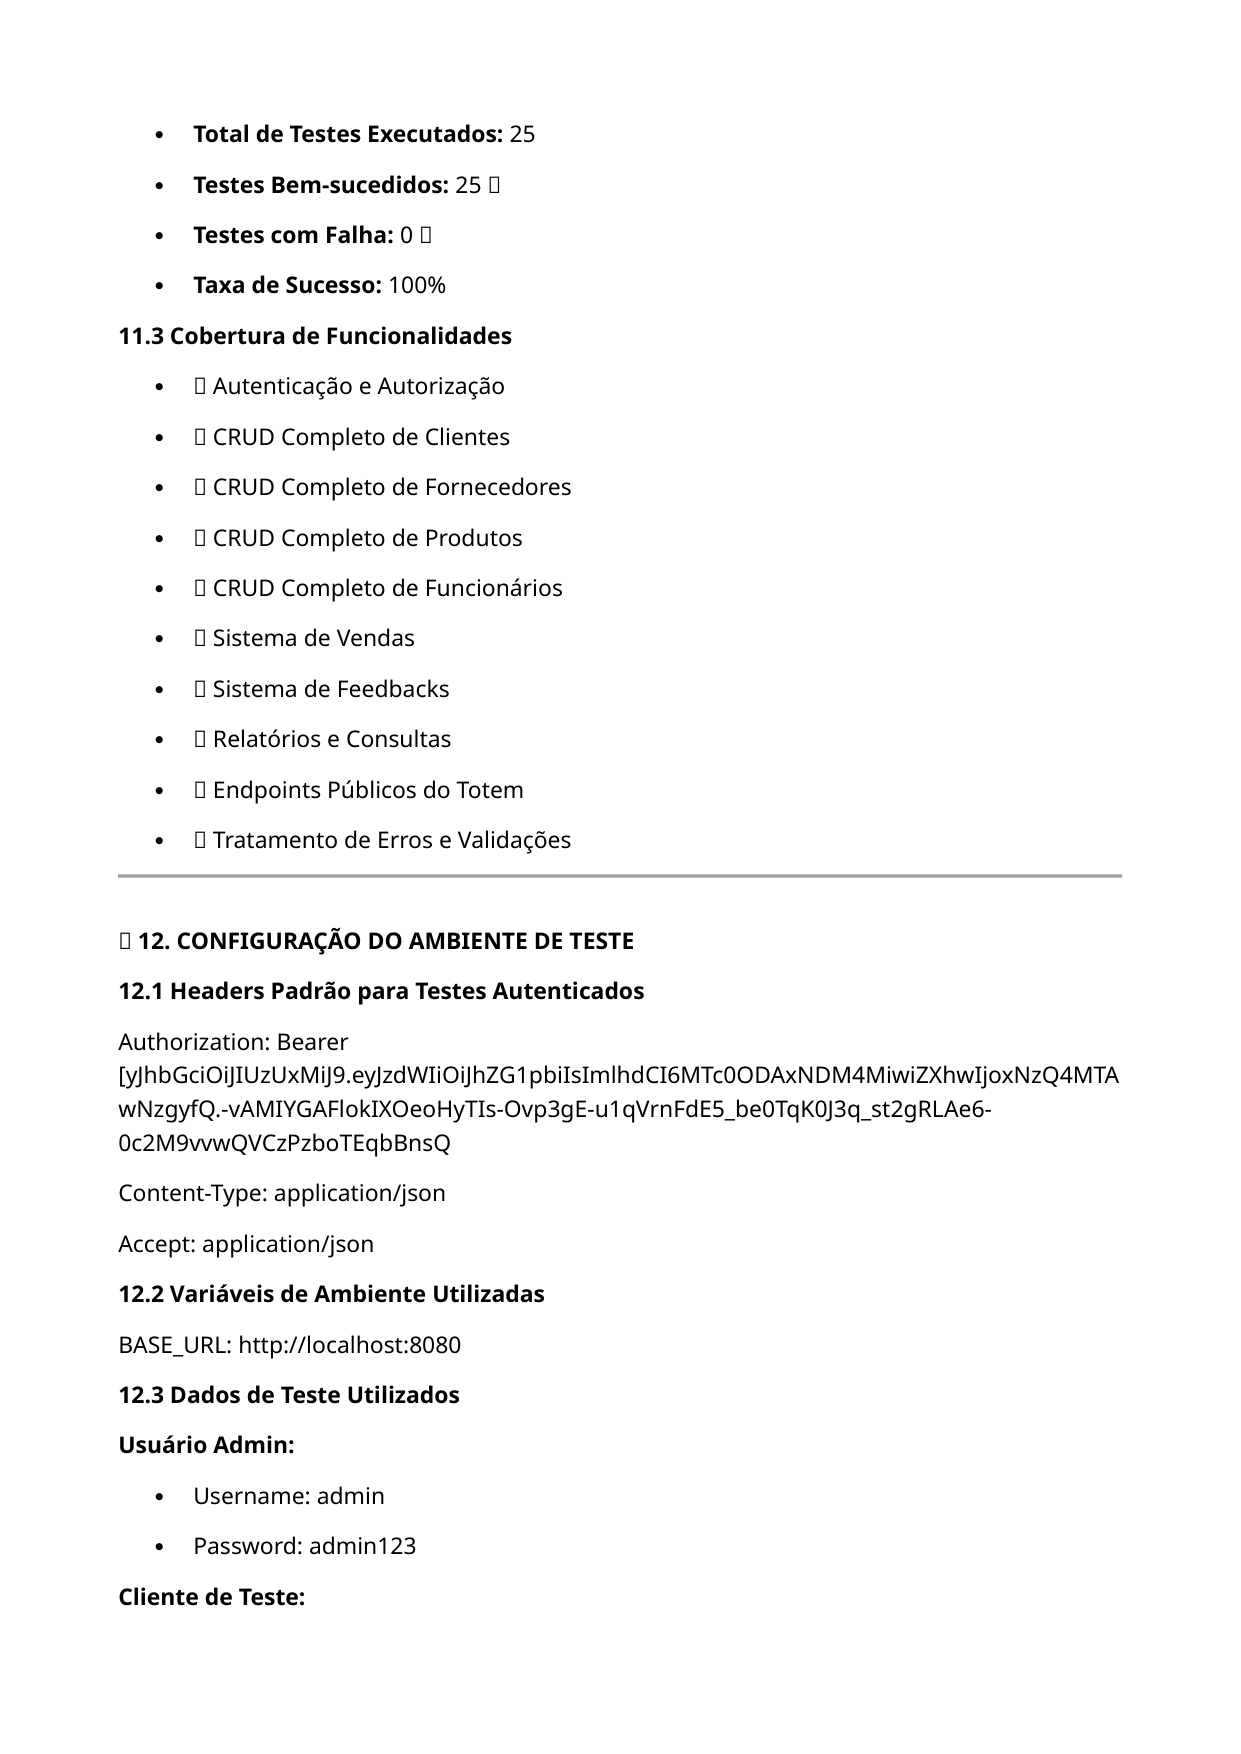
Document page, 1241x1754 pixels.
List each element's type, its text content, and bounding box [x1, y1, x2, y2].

list Username: admin [156, 1480, 1122, 1511]
list Total de Testes Executados: 25 [156, 118, 1122, 149]
list ✅ Autenticação e Autorização [156, 370, 1122, 401]
list ✅ CRUD Completo de Produtos [156, 521, 1122, 553]
text Usuário Admin: [118, 1429, 1122, 1461]
list ✅ CRUD Completo de Fornecedores [156, 471, 1122, 502]
text 12.3 Dados de Teste Utilizados [118, 1379, 1122, 1410]
list ✅ Tratamento de Erros e Validações [156, 824, 1122, 855]
text BASE_URL: http://localhost:8080 [118, 1328, 1122, 1360]
list ✅ CRUD Completo de Clientes [156, 421, 1122, 452]
text Content-Type: application/json [118, 1177, 1122, 1208]
text 12.1 Headers Padrão para Testes Autenticados [118, 975, 1122, 1006]
text 12.2 Variáveis de Ambiente Utilizadas [118, 1278, 1122, 1309]
list Taxa de Sucesso: 100% [156, 269, 1122, 301]
text 11.3 Cobertura de Funcionalidades [118, 320, 1122, 351]
list ✅ Sistema de Vendas [156, 622, 1122, 653]
text Cliente de Teste: [118, 1581, 1122, 1612]
text Authorization: Bearer [yJhbGciOiJIUzUxMiJ9.eyJzdWIiOiJhZG1pbiIsImlhdCI6MTc0ODAxNDM4MiwiZXhwIjoxNzQ4MTAwNzgyfQ.-vAMIYGAFlokIXOeoHyTIs-Ovp3gE-u1qVrnFdE5_be0TqK0J3q_st2gRLAe6-0c2M9vvwQVCzPzboTEqbBnsQ [118, 1026, 1122, 1158]
list Testes com Falha: 0 ❌ [156, 219, 1122, 250]
list Testes Bem-sucedidos: 25 ✅ [156, 168, 1122, 200]
list ✅ CRUD Completo de Funcionários [156, 572, 1122, 603]
list Password: admin123 [156, 1530, 1122, 1561]
text 🔧 12. CONFIGURAÇÃO DO AMBIENTE DE TESTE [118, 925, 1122, 956]
text Accept: application/json [118, 1228, 1122, 1259]
list ✅ Relatórios e Consultas [156, 723, 1122, 754]
list ✅ Endpoints Públicos do Totem [156, 773, 1122, 805]
list ✅ Sistema de Feedbacks [156, 673, 1122, 704]
